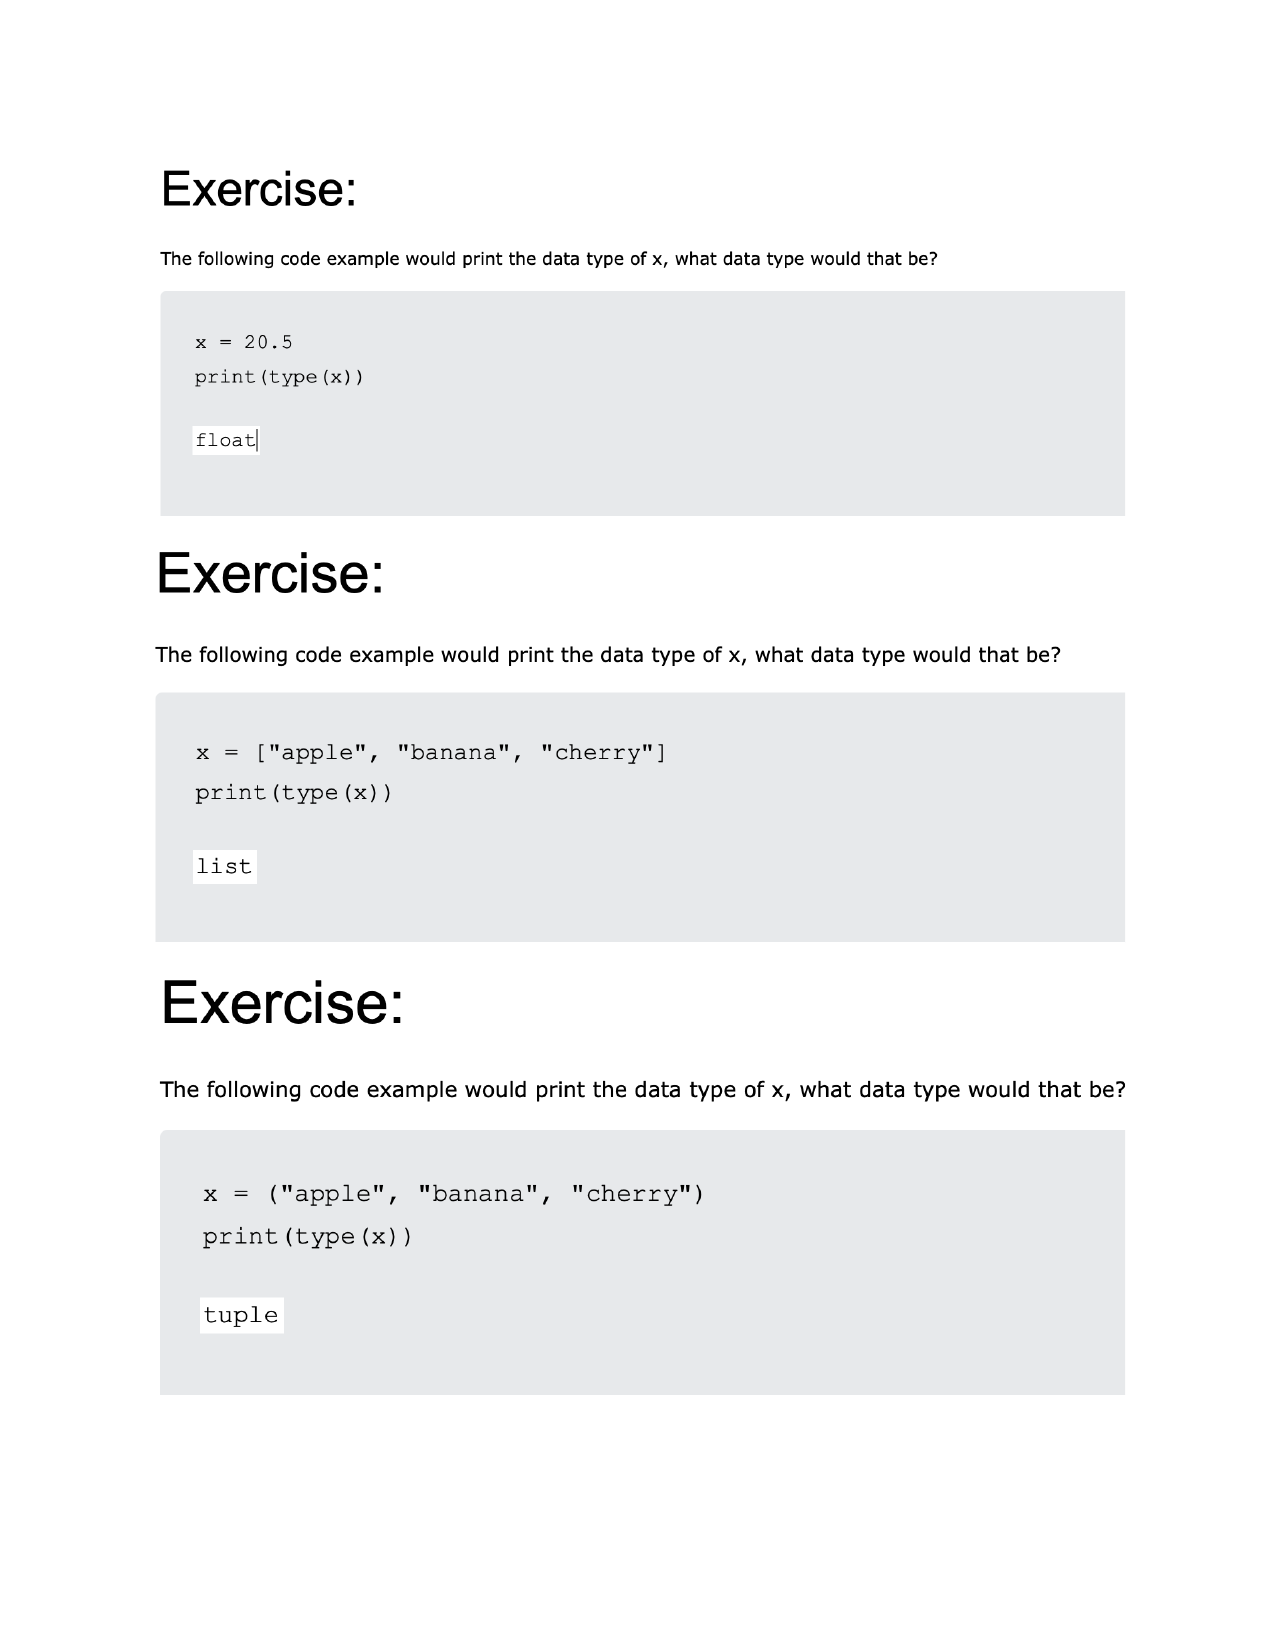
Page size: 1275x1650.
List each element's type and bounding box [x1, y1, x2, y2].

picture [150, 150, 1125, 1395]
